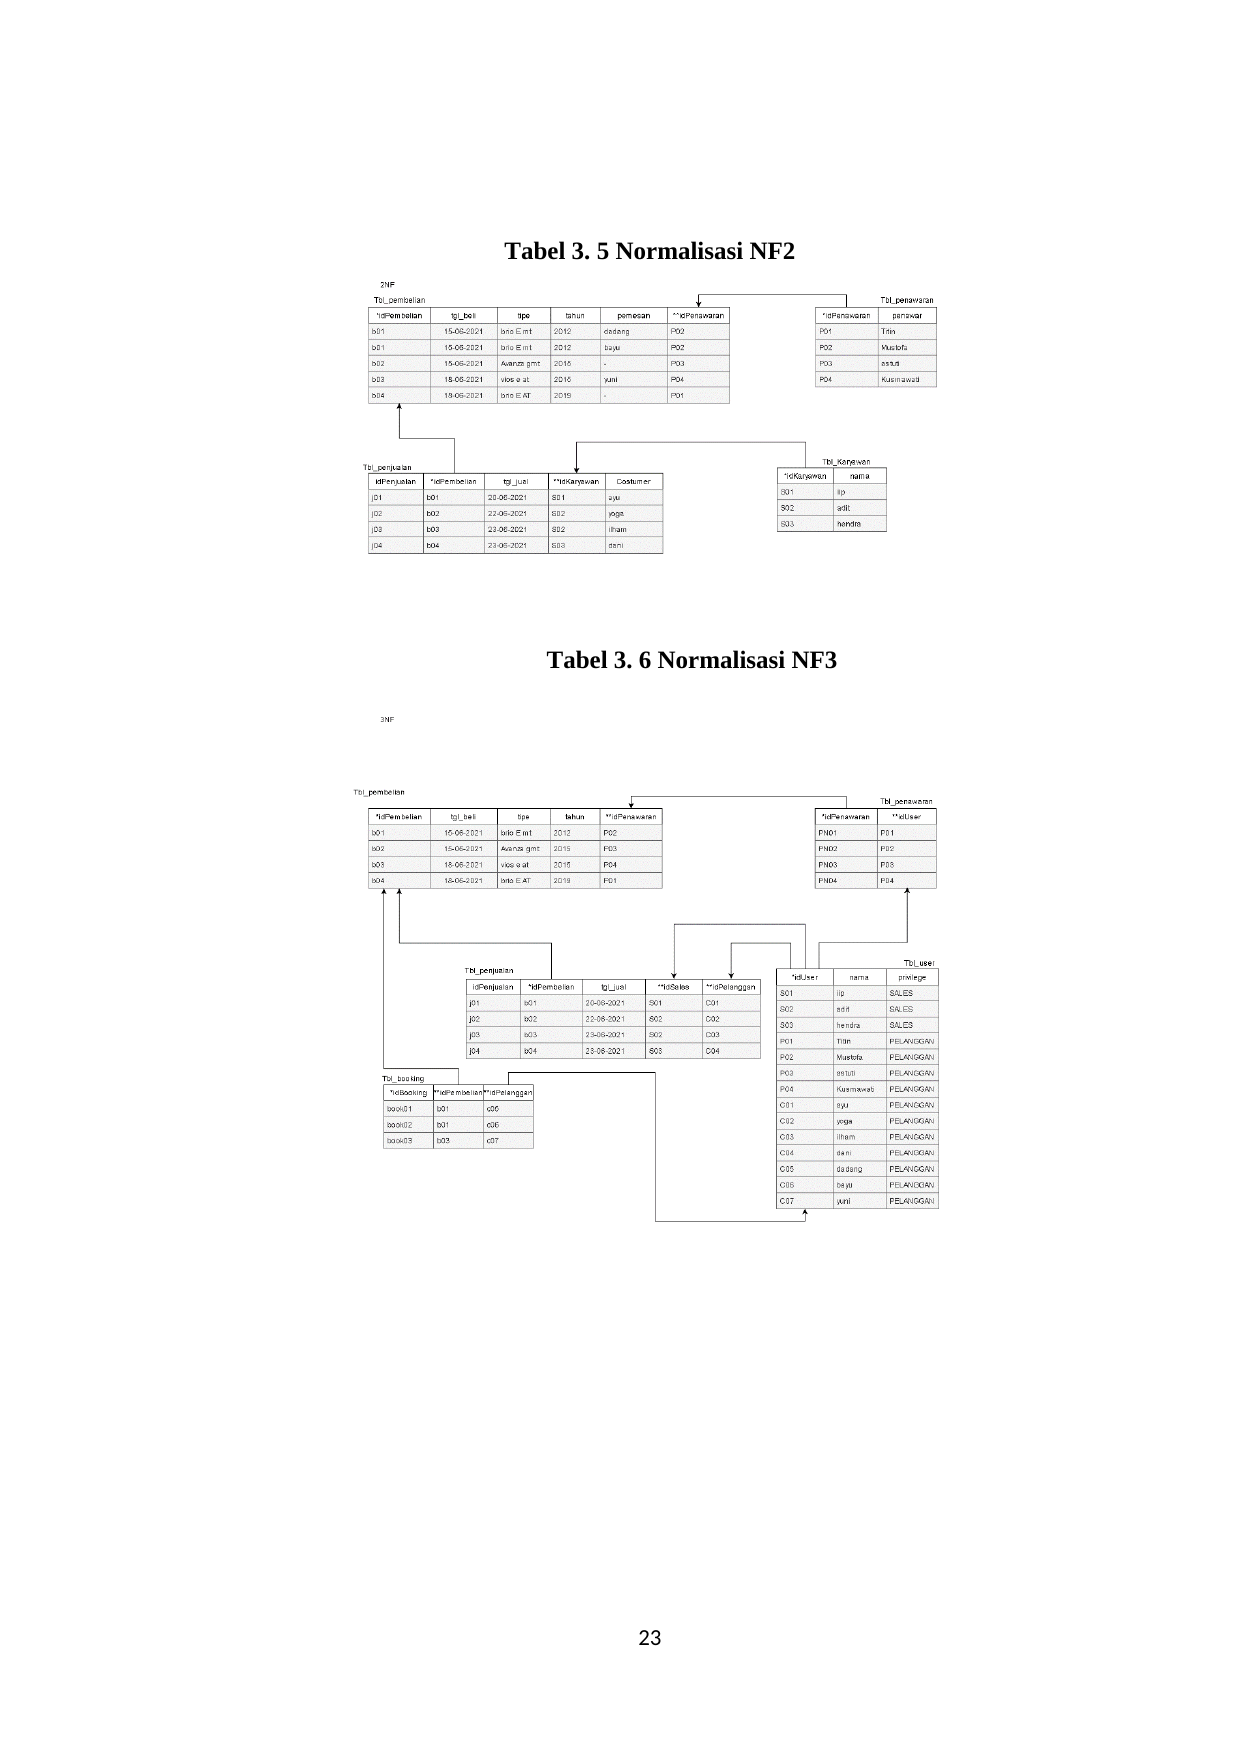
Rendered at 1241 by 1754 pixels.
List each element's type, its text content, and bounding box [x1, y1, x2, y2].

picture [340, 708, 959, 1239]
picture [352, 276, 948, 566]
text Tabel 3. 6 Normalisasi NF3 [321, 645, 1063, 674]
